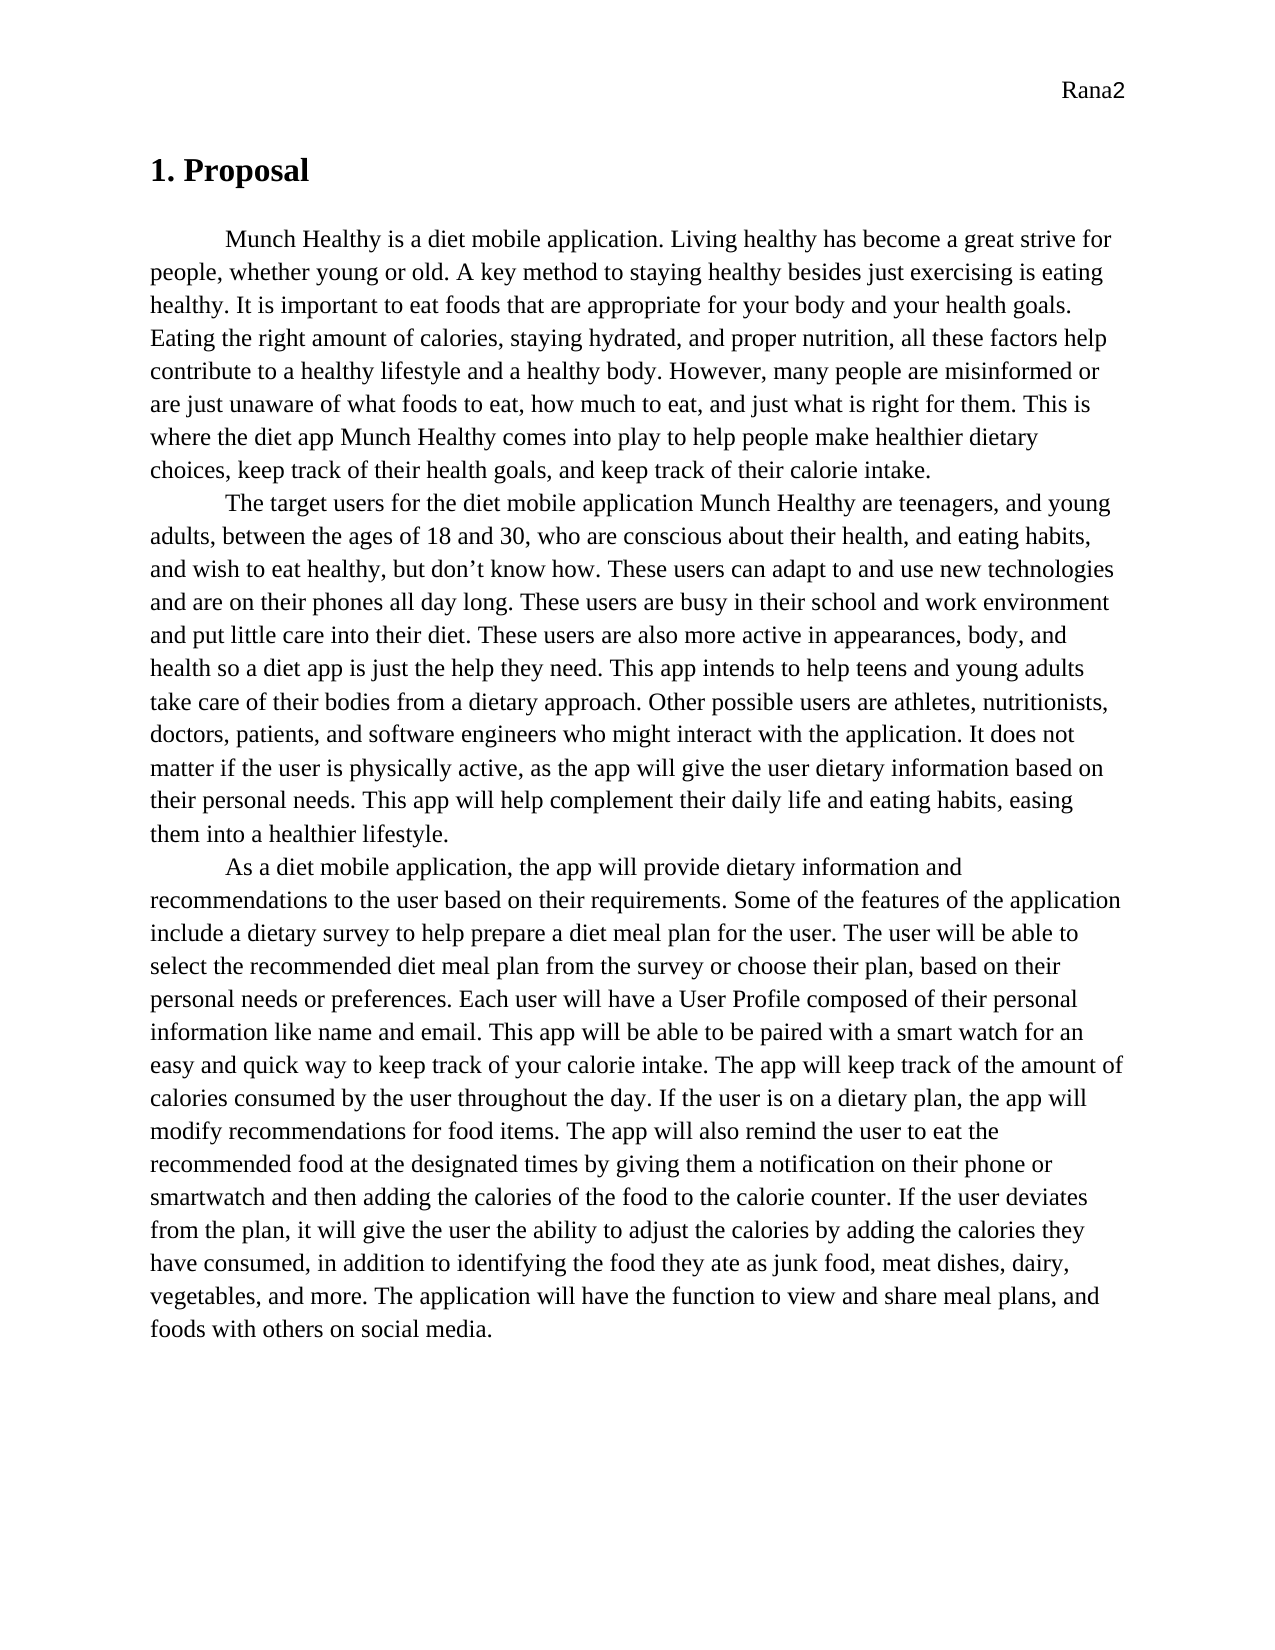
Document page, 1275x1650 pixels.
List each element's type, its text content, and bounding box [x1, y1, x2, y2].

text The target users for the diet mobile application Munch Healthy are teenagers, and young adults, between the ages of 18 and 30, who are conscious about their health, and eating habits, and wish to eat healthy, but don’t know how. These users can adapt to and use new technologies and are on their phones all day long. These users are busy in their school and work environment and put little care into their diet. These users are also more active in appearances, body, and health so a diet app is just the help they need. This app intends to help teens and young adults take care of their bodies from a dietary approach. Other possible users are athletes, nutritionists, doctors, patients, and software engineers who might interact with the application. It does not matter if the user is physically active, as the app will give the user dietary information based on their personal needs. This app will help complement their daily life and eating habits, easing them into a healthier lifestyle. [150, 488, 1125, 847]
subtitle 1. Proposal [150, 150, 1125, 188]
text Munch Healthy is a diet mobile application. Living healthy has become a great strive for people, whether young or old. A key method to staying healthy besides just exercising is eating healthy. It is important to eat foods that are appropriate for your body and your health goals. Eating the right amount of calories, staying hydrated, and proper nutrition, all these factors help contribute to a healthy lifestyle and a healthy body. However, many people are misinformed or are just unaware of what foods to eat, how much to eat, and just what is right for them. This is where the diet app Munch Healthy comes into play to help people make healthier dietary choices, keep track of their health goals, and keep track of their calorie intake. [150, 224, 1125, 484]
text As a diet mobile application, the app will provide dietary information and recommendations to the user based on their requirements. Some of the features of the application include a dietary survey to help prepare a diet meal plan for the user. The user will be able to select the recommended diet meal plan from the survey or choose their plan, based on their personal needs or preferences. Each user will have a User Profile composed of their personal information like name and email. This app will be able to be paired with a smart watch for an easy and quick way to keep track of your calorie intake. The app will keep track of the amount of calories consumed by the user throughout the day. If the user is on a dietary plan, the app will modify recommendations for food items. The app will also remind the user to eat the recommended food at the designated times by giving them a notification on their phone or smartwatch and then adding the calories of the food to the calorie counter. If the user deviates from the plan, it will give the user the ability to adjust the calories by adding the calories they have consumed, in addition to identifying the food they ate as junk food, meat dishes, dairy, vegetables, and more. The application will have the function to view and share meal plans, and foods with others on social media. [150, 852, 1125, 1343]
